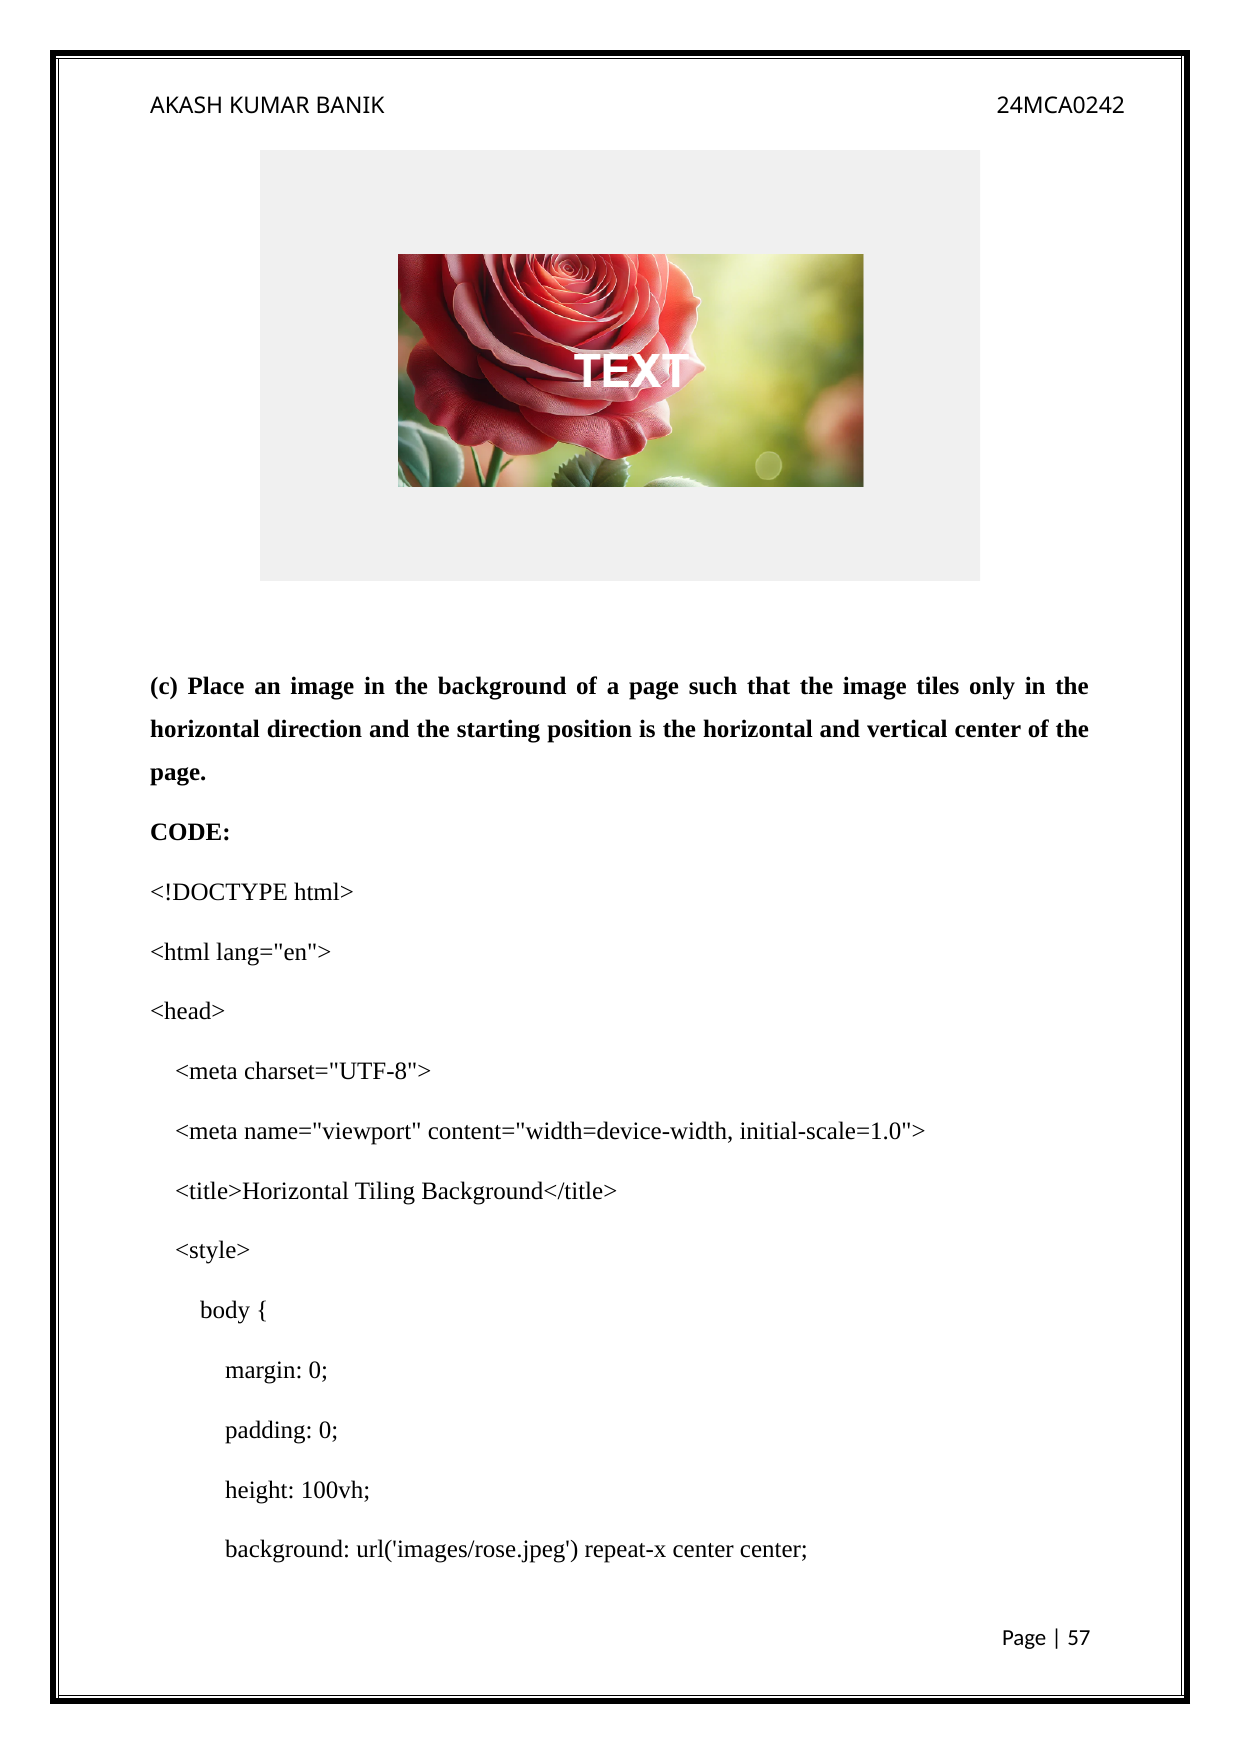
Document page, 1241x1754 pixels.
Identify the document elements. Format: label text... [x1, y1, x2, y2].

text background: url('images/rose.jpeg') repeat-x center center; [150, 1534, 1090, 1563]
text body { [150, 1295, 1090, 1324]
text padding: 0; [150, 1415, 1090, 1444]
text margin: 0; [150, 1355, 1090, 1384]
picture [260, 150, 980, 581]
text <meta name="viewport" content="width=device-width, initial-scale=1.0"> [150, 1116, 1090, 1145]
text <title>Horizontal Tiling Background</title> [150, 1176, 1090, 1204]
text <style> [150, 1236, 1090, 1264]
text <html lang="en"> [150, 937, 1090, 965]
text (c) Place an image in the background of a page such that the image tiles only in the horizontal direction and the starting position is the horizontal and vertical center of the page. [150, 671, 1090, 786]
text height: 100vh; [150, 1475, 1090, 1503]
text <!DOCTYPE html> [150, 877, 1090, 906]
text <meta charset="UTF-8"> [150, 1056, 1090, 1085]
text <head> [150, 996, 1090, 1025]
text CODE: [150, 817, 1090, 846]
